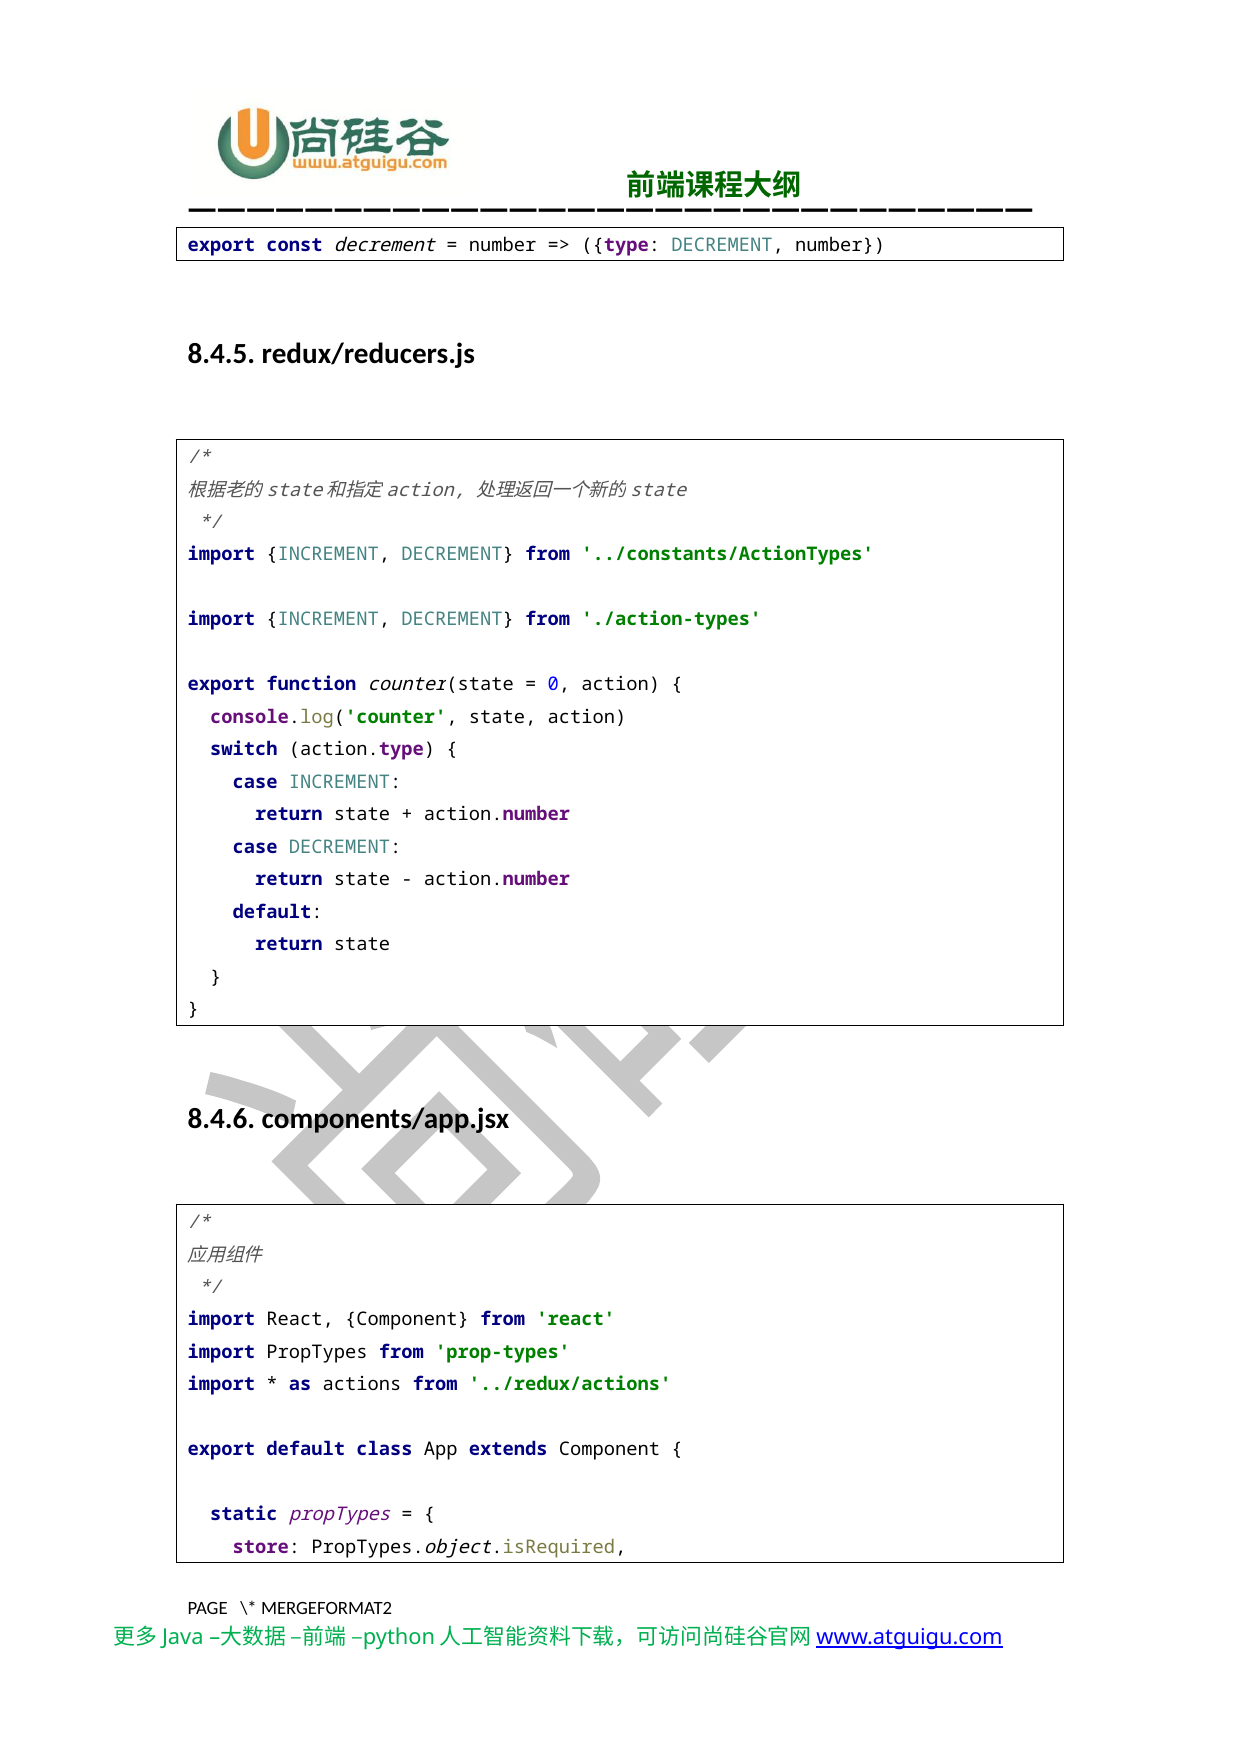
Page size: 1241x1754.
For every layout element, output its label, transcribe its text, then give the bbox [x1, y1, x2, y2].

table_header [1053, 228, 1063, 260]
subtitle 8.4.5. redux/reducers.js [187, 321, 1053, 386]
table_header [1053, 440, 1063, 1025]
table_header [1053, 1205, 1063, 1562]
subtitle 8.4.6. components/app.jsx [187, 1085, 1053, 1150]
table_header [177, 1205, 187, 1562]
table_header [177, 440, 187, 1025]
picture [187, 88, 479, 195]
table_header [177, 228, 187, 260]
